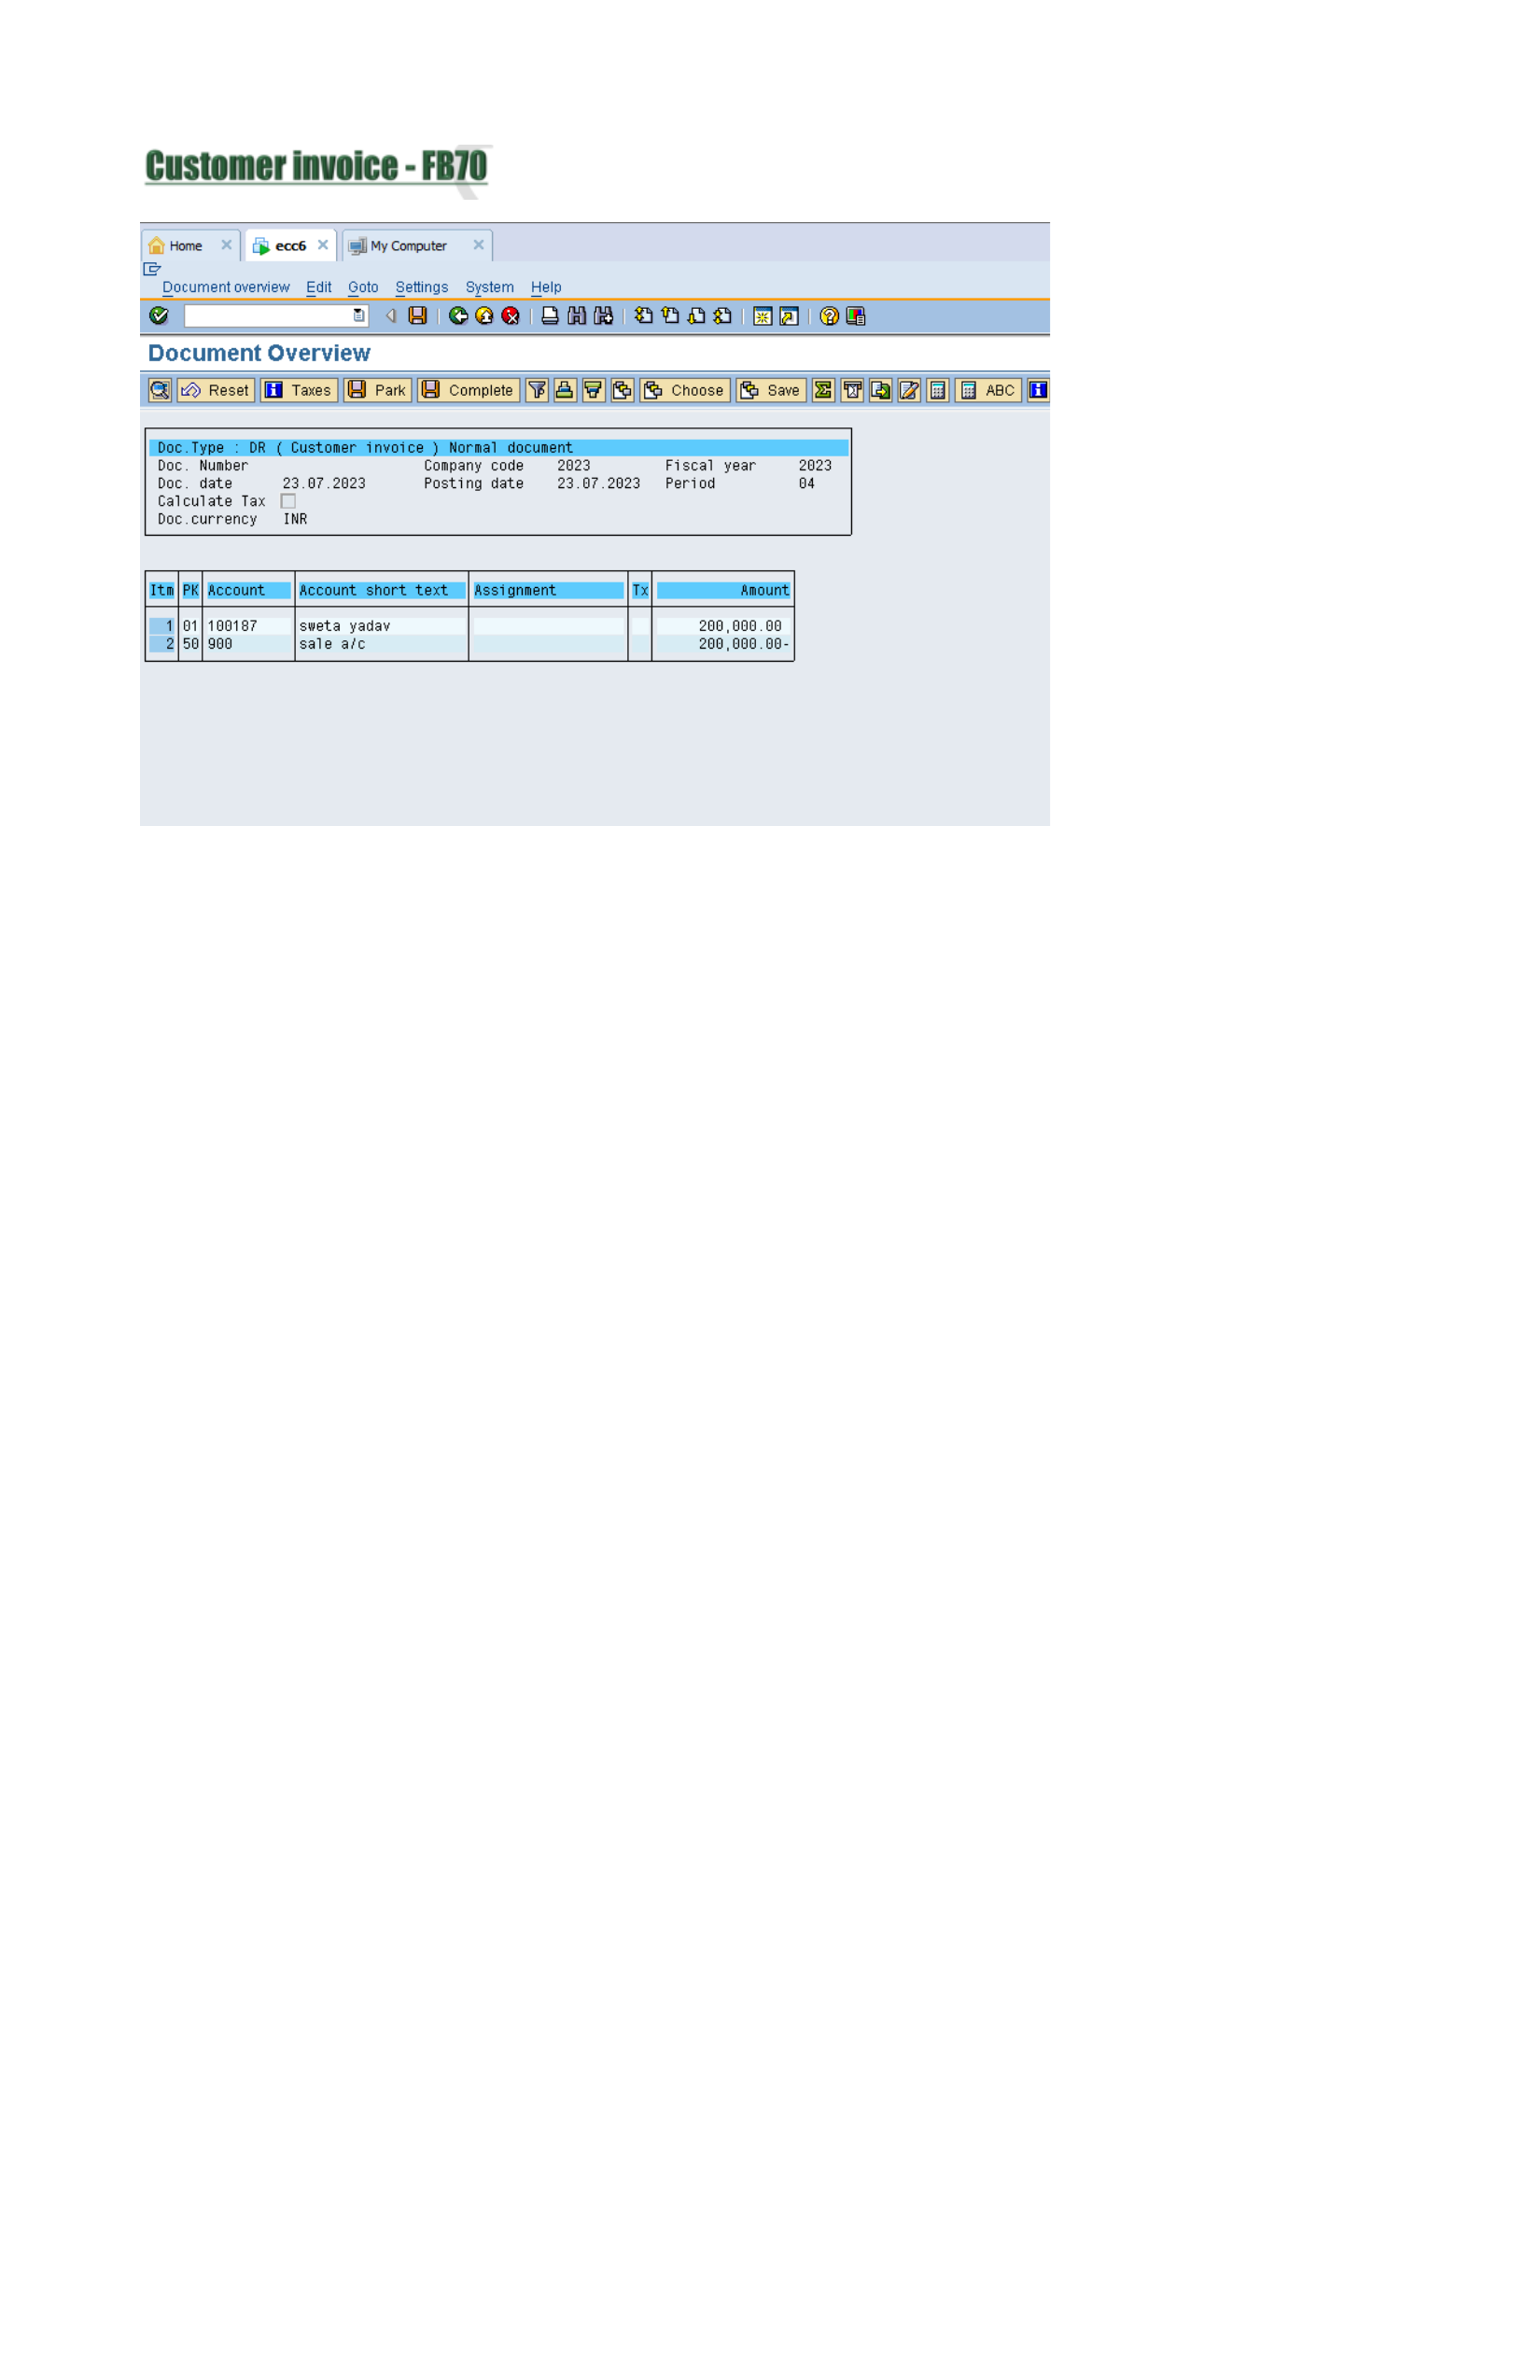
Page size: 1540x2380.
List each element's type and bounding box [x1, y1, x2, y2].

picture [140, 145, 512, 200]
picture [140, 222, 1050, 826]
